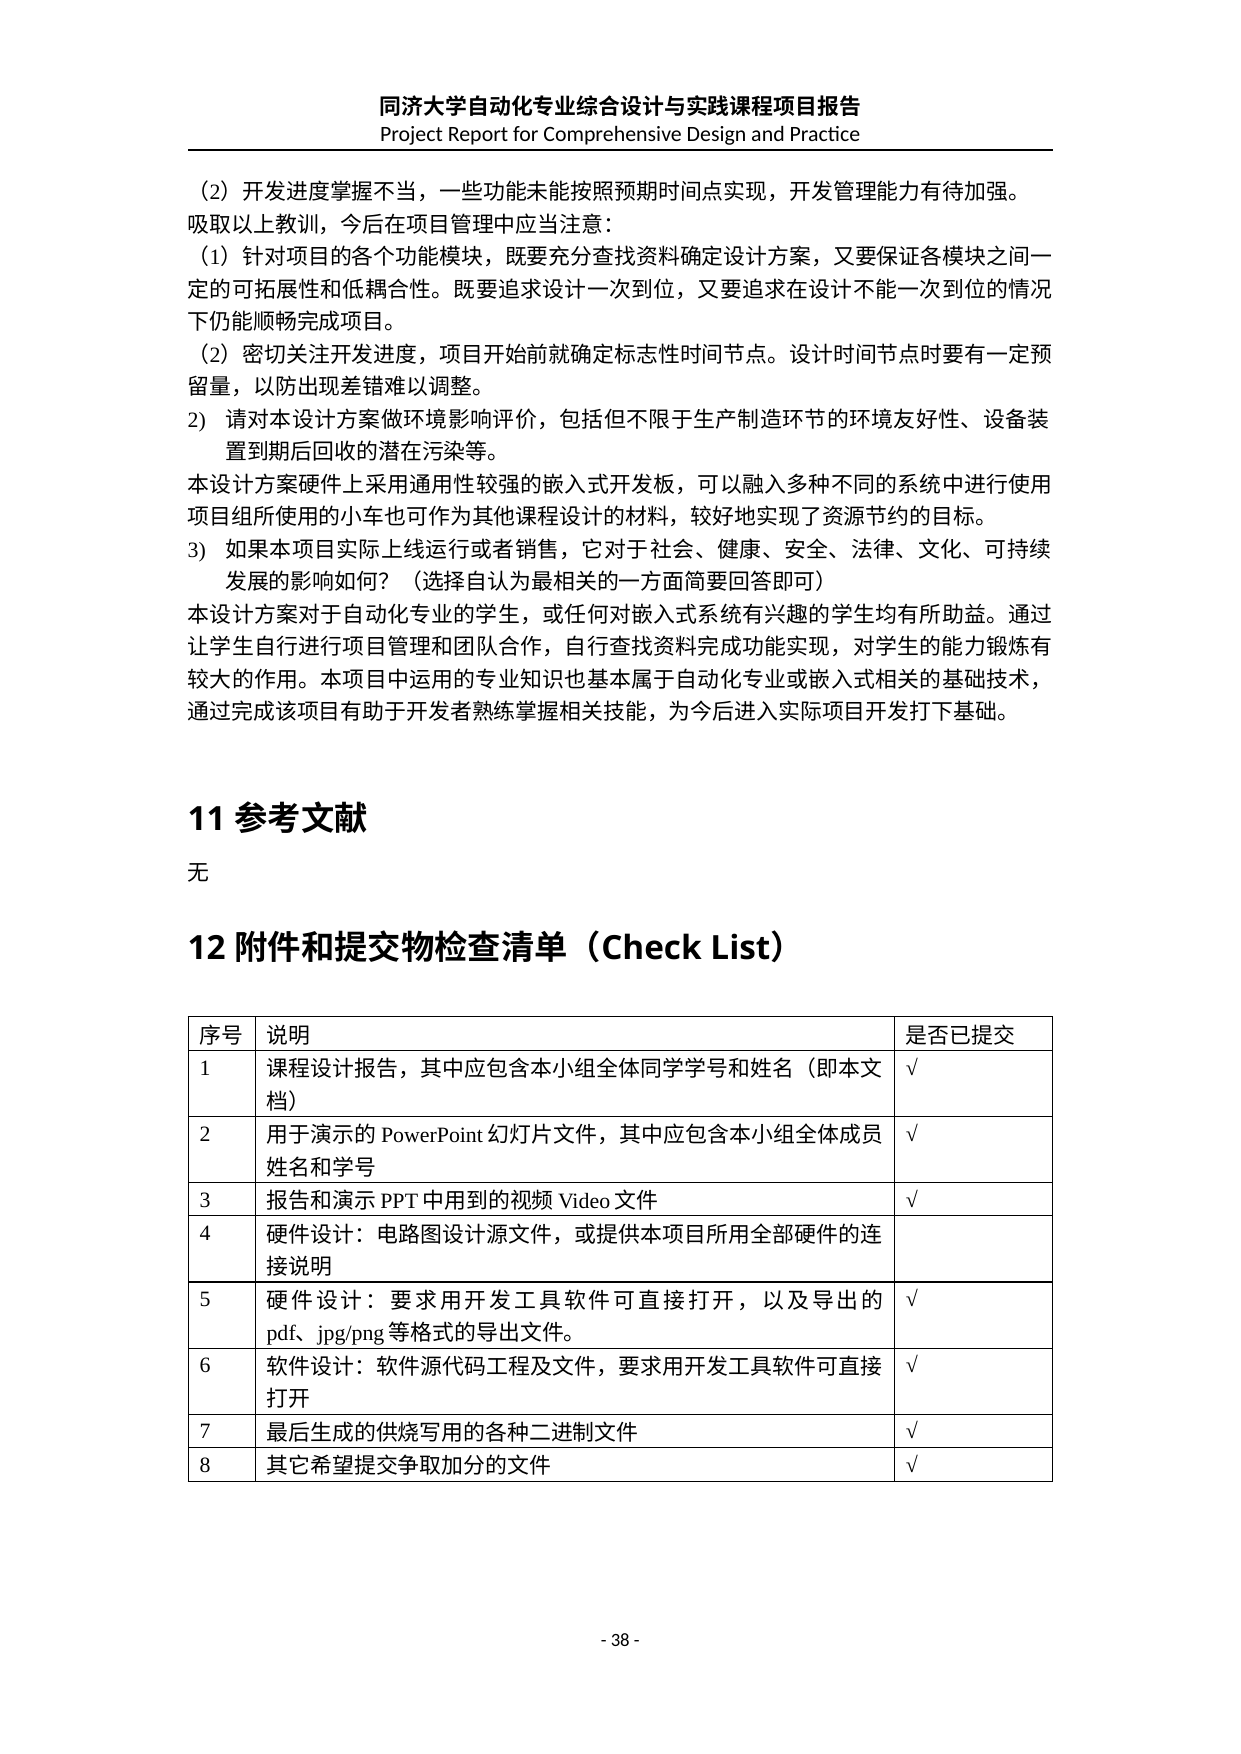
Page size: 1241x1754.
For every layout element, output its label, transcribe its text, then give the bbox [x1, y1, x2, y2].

table_cell 硬件设计：电路图设计源文件，或提供本项目所用全部硬件的连接说明 [256, 1216, 894, 1281]
text （2）开发进度掌握不当，一些功能未能按照预期时间点实现，开发管理能力有待加强。 [187, 174, 1053, 206]
table_cell 硬件设计：要求用开发工具软件可直接打开，以及导出的pdf、jpg/png等格式的导出文件。 [256, 1283, 894, 1347]
list 如果本项目实际上线运行或者销售，它对于社会、健康、安全、法律、文化、可持续发展的影响如何？（选择自认为最相关的一方面简要回答即可） [187, 531, 1053, 596]
text （1）针对项目的各个功能模块，既要充分查找资料确定设计方案，又要保证各模块之间一定的可拓展性和低耦合性。既要追求设计一次到位，又要追求在设计不能一次到位的情况下仍能顺畅完成项目。 [187, 239, 1053, 336]
table_cell 课程设计报告，其中应包含本小组全体同学学号和姓名（即本文档） [256, 1051, 894, 1116]
table_cell 3 [189, 1183, 255, 1215]
table_cell √ [895, 1117, 1052, 1182]
table_cell √ [895, 1283, 1052, 1347]
table_cell √ [895, 1448, 1052, 1481]
table_cell 软件设计：软件源代码工程及文件，要求用开发工具软件可直接打开 [256, 1349, 894, 1413]
table_cell 2 [189, 1117, 255, 1182]
text 无 [187, 855, 1053, 887]
table_cell 8 [189, 1448, 255, 1481]
table_header 是否已提交 [895, 1017, 1052, 1050]
table_cell 6 [189, 1349, 255, 1413]
table_cell √ [895, 1183, 1052, 1215]
table_cell 7 [189, 1415, 255, 1447]
subtitle 12 附件和提交物检查清单（Check List） [187, 912, 1053, 977]
table_cell 1 [189, 1051, 255, 1116]
table_cell 报告和演示PPT中用到的视频Video文件 [256, 1183, 894, 1215]
table_cell √ [895, 1051, 1052, 1116]
table_cell √ [895, 1415, 1052, 1447]
table_header 序号 [189, 1017, 255, 1050]
text （2）密切关注开发进度，项目开始前就确定标志性时间节点。设计时间节点时要有一定预留量，以防出现差错难以调整。 [187, 336, 1053, 401]
list 请对本设计方案做环境影响评价，包括但不限于生产制造环节的环境友好性、设备装置到期后回收的潜在污染等。 [187, 401, 1053, 466]
table_cell 最后生成的供烧写用的各种二进制文件 [256, 1415, 894, 1447]
table_cell 其它希望提交争取加分的文件 [256, 1448, 894, 1481]
text 本设计方案对于自动化专业的学生，或任何对嵌入式系统有兴趣的学生均有所助益。通过让学生自行进行项目管理和团队合作，自行查找资料完成功能实现，对学生的能力锻炼有较大的作用。本项目中运用的专业知识也基本属于自动化专业或嵌入式相关的基础技术，通过完成该项目有助于开发者熟练掌握相关技能，为今后进入实际项目开发打下基础。 [187, 596, 1053, 726]
table_cell [895, 1216, 1052, 1281]
table_cell 5 [189, 1283, 255, 1347]
table_cell 4 [189, 1216, 255, 1281]
table_cell √ [895, 1349, 1052, 1413]
table_header 说明 [256, 1017, 894, 1050]
text 本设计方案硬件上采用通用性较强的嵌入式开发板，可以融入多种不同的系统中进行使用。项目组所使用的小车也可作为其他课程设计的材料，较好地实现了资源节约的目标。 [187, 466, 1053, 531]
subtitle 11 参考文献 [187, 784, 1053, 849]
text 吸取以上教训，今后在项目管理中应当注意： [187, 206, 1053, 239]
table_cell 用于演示的PowerPoint幻灯片文件，其中应包含本小组全体成员姓名和学号 [256, 1117, 894, 1182]
